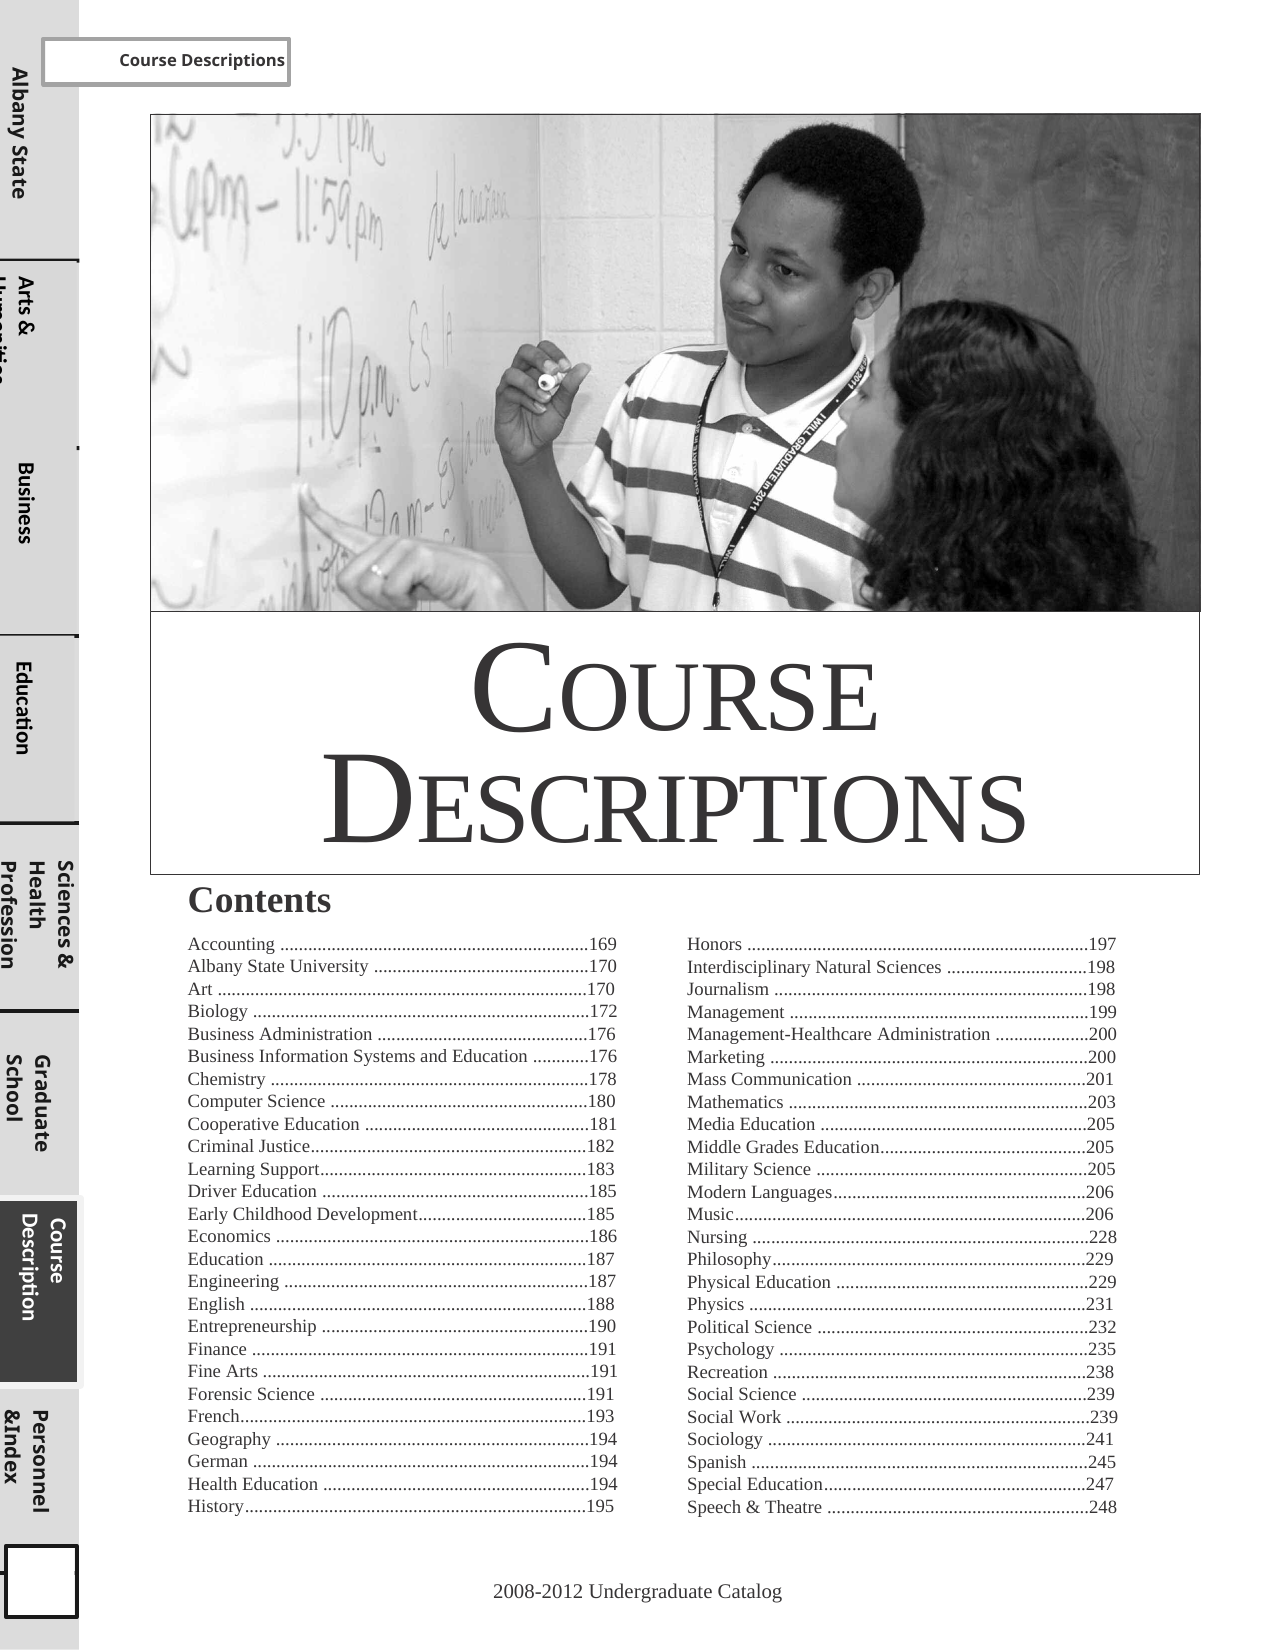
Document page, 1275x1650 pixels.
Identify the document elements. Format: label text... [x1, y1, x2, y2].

text Health Education .........................................................194 [187, 1473, 620, 1494]
text Speech & Theatre ........................................................248 [687, 1496, 1125, 1517]
text Journalism ...................................................................198 [687, 978, 1125, 1000]
text Media Education .........................................................205 [687, 1113, 1125, 1135]
text History.........................................................................195 [187, 1495, 620, 1517]
text Mass Communication .................................................201 [687, 1068, 1125, 1090]
text Geography ...................................................................194 [187, 1428, 620, 1449]
text Business Administration .............................................176 [187, 1023, 620, 1044]
text Interdisciplinary Natural Sciences ..............................198 [687, 956, 1125, 977]
text Management ................................................................199 [687, 1001, 1125, 1022]
text Business Information Systems and Education ............176 [187, 1045, 620, 1067]
text Fine Arts ......................................................................191 [187, 1360, 620, 1382]
text Modern Languages......................................................206 [687, 1181, 1125, 1202]
text DESCRIPTIONS [313, 749, 1037, 871]
text Finance ........................................................................191 [187, 1338, 620, 1359]
text Nursing ........................................................................228 [687, 1226, 1125, 1247]
text Music...........................................................................206 [687, 1203, 1125, 1225]
text Spanish ........................................................................245 [687, 1451, 1125, 1472]
text German ........................................................................194 [187, 1450, 620, 1472]
text Education ....................................................................187 [187, 1248, 620, 1269]
text Early Childhood Development....................................185 [187, 1203, 620, 1224]
text French..........................................................................193 [187, 1405, 620, 1427]
text Engineering .................................................................187 [187, 1270, 620, 1292]
picture [151, 115, 1199, 611]
text Management-Healthcare Administration ....................200 [687, 1023, 1125, 1045]
text Honors .........................................................................197 [687, 933, 1125, 955]
text Albany State University ..............................................170 [187, 955, 620, 977]
text Sociology ....................................................................241 [687, 1428, 1125, 1450]
text 2008-2012 Undergraduate Catalog [493, 1579, 1125, 1603]
text COURSE [460, 621, 890, 749]
text Driver Education .........................................................185 [187, 1180, 620, 1202]
text Forensic Science .........................................................191 [187, 1383, 620, 1404]
text Mathematics ................................................................203 [687, 1091, 1125, 1112]
text Social Work .................................................................239 [687, 1406, 1125, 1427]
text Political Science ..........................................................232 [687, 1316, 1125, 1337]
text Psychology ..................................................................235 [687, 1338, 1125, 1360]
text Physics ........................................................................231 [687, 1293, 1125, 1315]
text Middle Grades Education............................................205 [687, 1136, 1125, 1157]
text Cooperative Education ................................................181 [187, 1113, 620, 1134]
text Military Science ..........................................................205 [687, 1158, 1125, 1180]
text Special Education........................................................247 [687, 1473, 1125, 1495]
text Contents [187, 877, 1125, 920]
text Course Descriptions [119, 50, 1125, 70]
text Biology ........................................................................172 [187, 1000, 620, 1022]
text Computer Science .......................................................180 [187, 1090, 620, 1112]
text Physical Education ......................................................229 [687, 1271, 1125, 1292]
text Social Science .............................................................239 [687, 1383, 1125, 1405]
text Marketing ....................................................................200 [687, 1046, 1125, 1067]
text Recreation ...................................................................238 [687, 1361, 1125, 1382]
picture [150, 113, 1201, 612]
text Art ...............................................................................170 [187, 978, 620, 999]
text Economics ...................................................................186 [187, 1225, 620, 1247]
text Philosophy...................................................................229 [687, 1248, 1125, 1270]
text Learning Support.........................................................183 [187, 1158, 620, 1179]
text English ........................................................................188 [187, 1293, 620, 1314]
text Criminal Justice...........................................................182 [187, 1135, 620, 1157]
text Accounting ..................................................................169 [187, 933, 620, 954]
text Chemistry ....................................................................178 [187, 1068, 620, 1089]
text Entrepreneurship .........................................................190 [187, 1315, 620, 1337]
